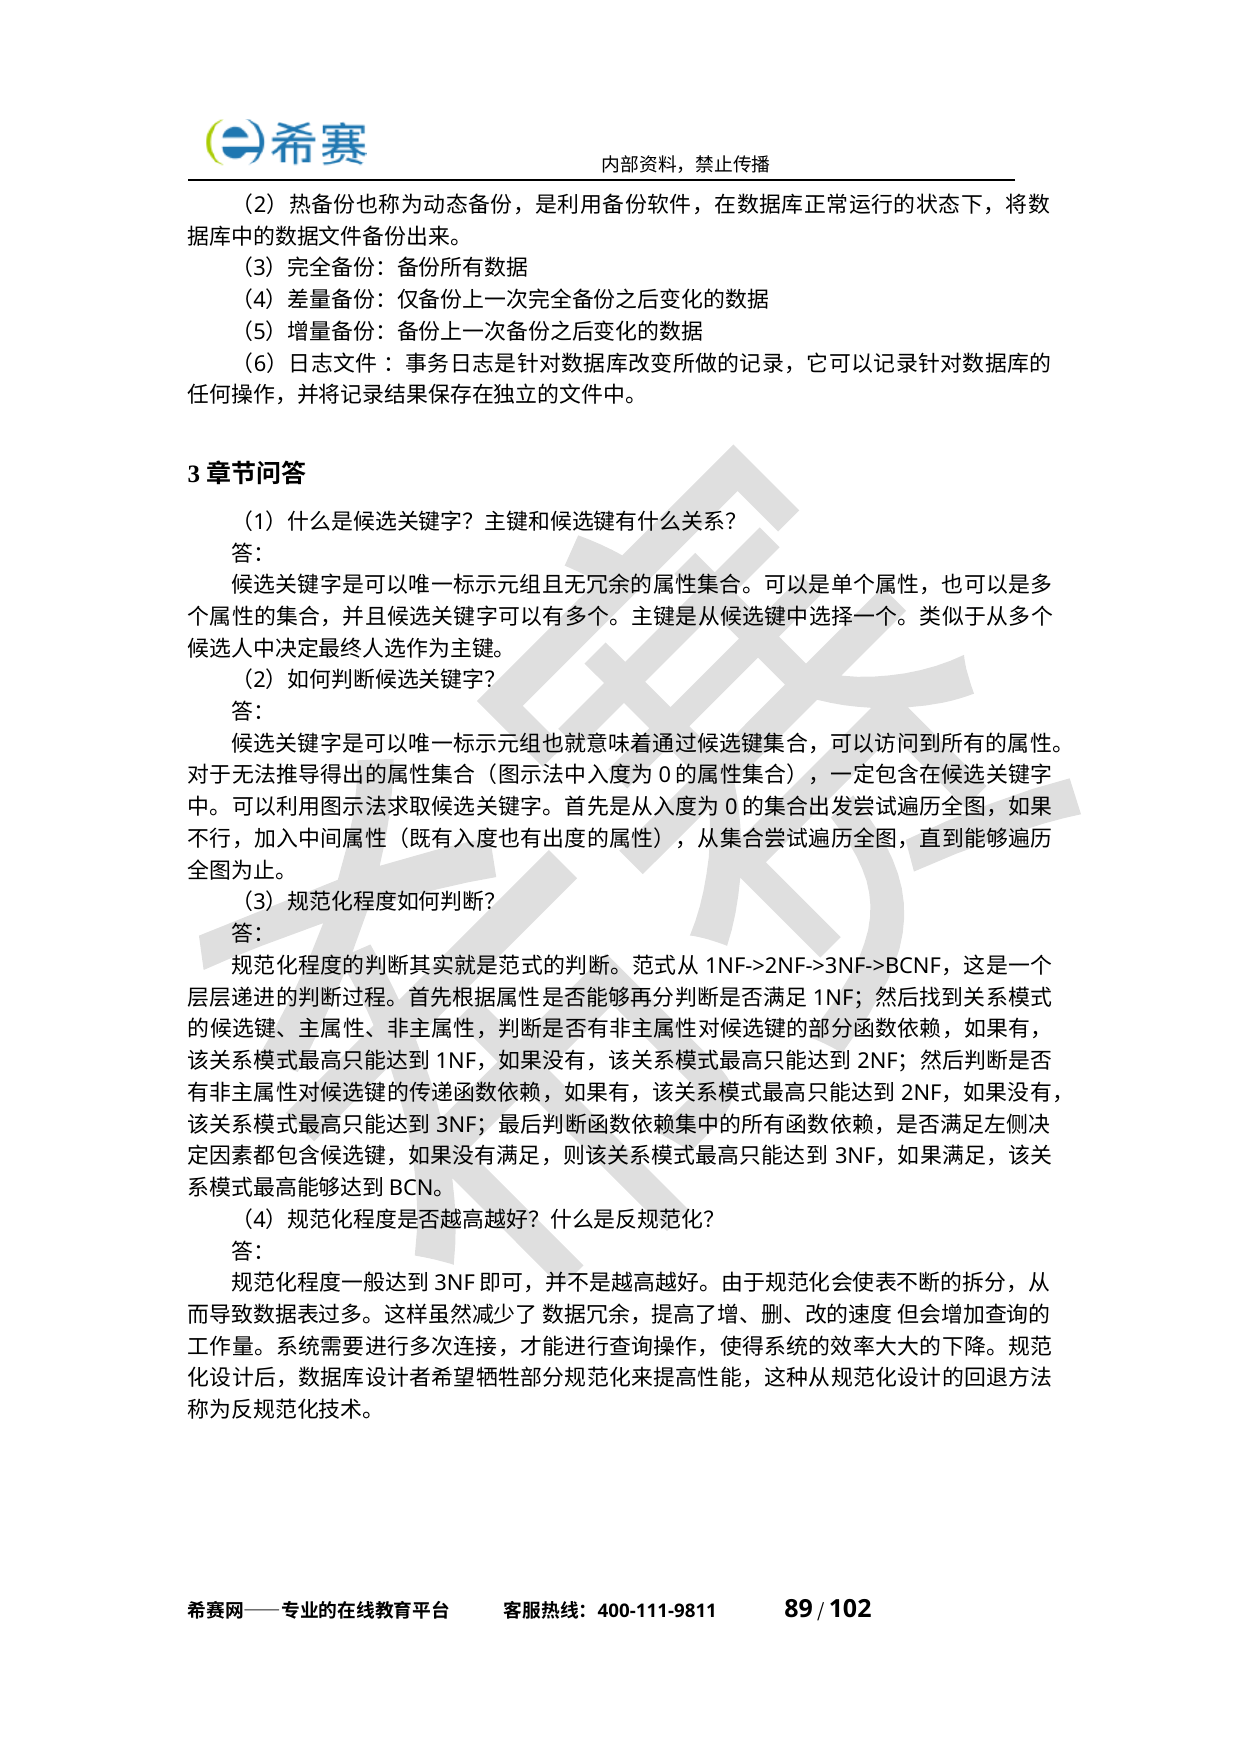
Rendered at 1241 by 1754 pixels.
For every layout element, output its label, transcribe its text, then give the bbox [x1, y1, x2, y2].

text 规范化程度一般达到3NF即可，并不是越高越好。由于规范化会使表不断的拆分，从而导致数据表过多。这样虽然减少了 数据冗余，提高了增、删、改的速度 但会增加查询的工作量。系统需要进行多次连接，才能进行查询操作，使得系统的效率大大的下降。规范化设计后，数据库设计者希望牺牲部分规范化来提高性能，这种从规范化设计的回退方法称为反规范化技术。 [187, 1265, 1053, 1424]
text 候选关键字是可以唯一标示元组且无冗余的属性集合。可以是单个属性，也可以是多个属性的集合，并且候选关键字可以有多个。主键是从候选键中选择一个。类似于从多个候选人中决定最终人选作为主键。 [187, 567, 1053, 662]
text （6）日志文件 ：事务日志是针对数据库改变所做的记录，它可以记录针对数据库的任何操作，并将记录结果保存在独立的文件中。 [187, 346, 1053, 409]
text 答： [187, 694, 1053, 726]
text 答： [187, 1234, 1053, 1265]
text 候选关键字是可以唯一标示元组也就意味着通过候选键集合，可以访问到所有的属性。对于无法推导得出的属性集合（图示法中入度为0的属性集合），一定包含在候选关键字中。可以利用图示法求取候选关键字。首先是从入度为0的集合出发尝试遍历全图，如果不行，加入中间属性（既有入度也有出度的属性），从集合尝试遍历全图，直到能够遍历全图为止。 [187, 726, 1053, 884]
picture [206, 114, 368, 172]
text 答： [187, 536, 1053, 567]
subtitle 3 章节问答 [187, 439, 1053, 504]
text （3）完全备份：备份所有数据 [187, 250, 1053, 282]
text （3）规范化程度如何判断？ [187, 884, 1053, 916]
text （2）热备份也称为动态备份，是利用备份软件，在数据库正常运行的状态下，将数据库中的数据文件备份出来。 [187, 187, 1053, 250]
text （1）什么是候选关键字？主键和候选键有什么关系？ [187, 504, 1053, 536]
text 答： [187, 916, 1053, 948]
text （2）如何判断候选关键字？ [187, 662, 1053, 694]
text （4）差量备份：仅备份上一次完全备份之后变化的数据 [187, 282, 1053, 314]
text （4）规范化程度是否越高越好？什么是反规范化？ [187, 1202, 1053, 1234]
text （5）增量备份：备份上一次备份之后变化的数据 [187, 314, 1053, 346]
text 规范化程度的判断其实就是范式的判断。范式从1NF->2NF->3NF->BCNF，这是一个层层递进的判断过程。首先根据属性是否能够再分判断是否满足1NF；然后找到关系模式的候选键、主属性、非主属性，判断是否有非主属性对候选键的部分函数依赖，如果有，该关系模式最高只能达到1NF，如果没有，该关系模式最高只能达到2NF；然后判断是否有非主属性对候选键的传递函数依赖，如果有，该关系模式最高只能达到2NF，如果没有，该关系模式最高只能达到3NF；最后判断函数依赖集中的所有函数依赖，是否满足左侧决定因素都包含候选键，如果没有满足，则该关系模式最高只能达到3NF，如果满足，该关系模式最高能够达到BCN。 [187, 948, 1053, 1202]
